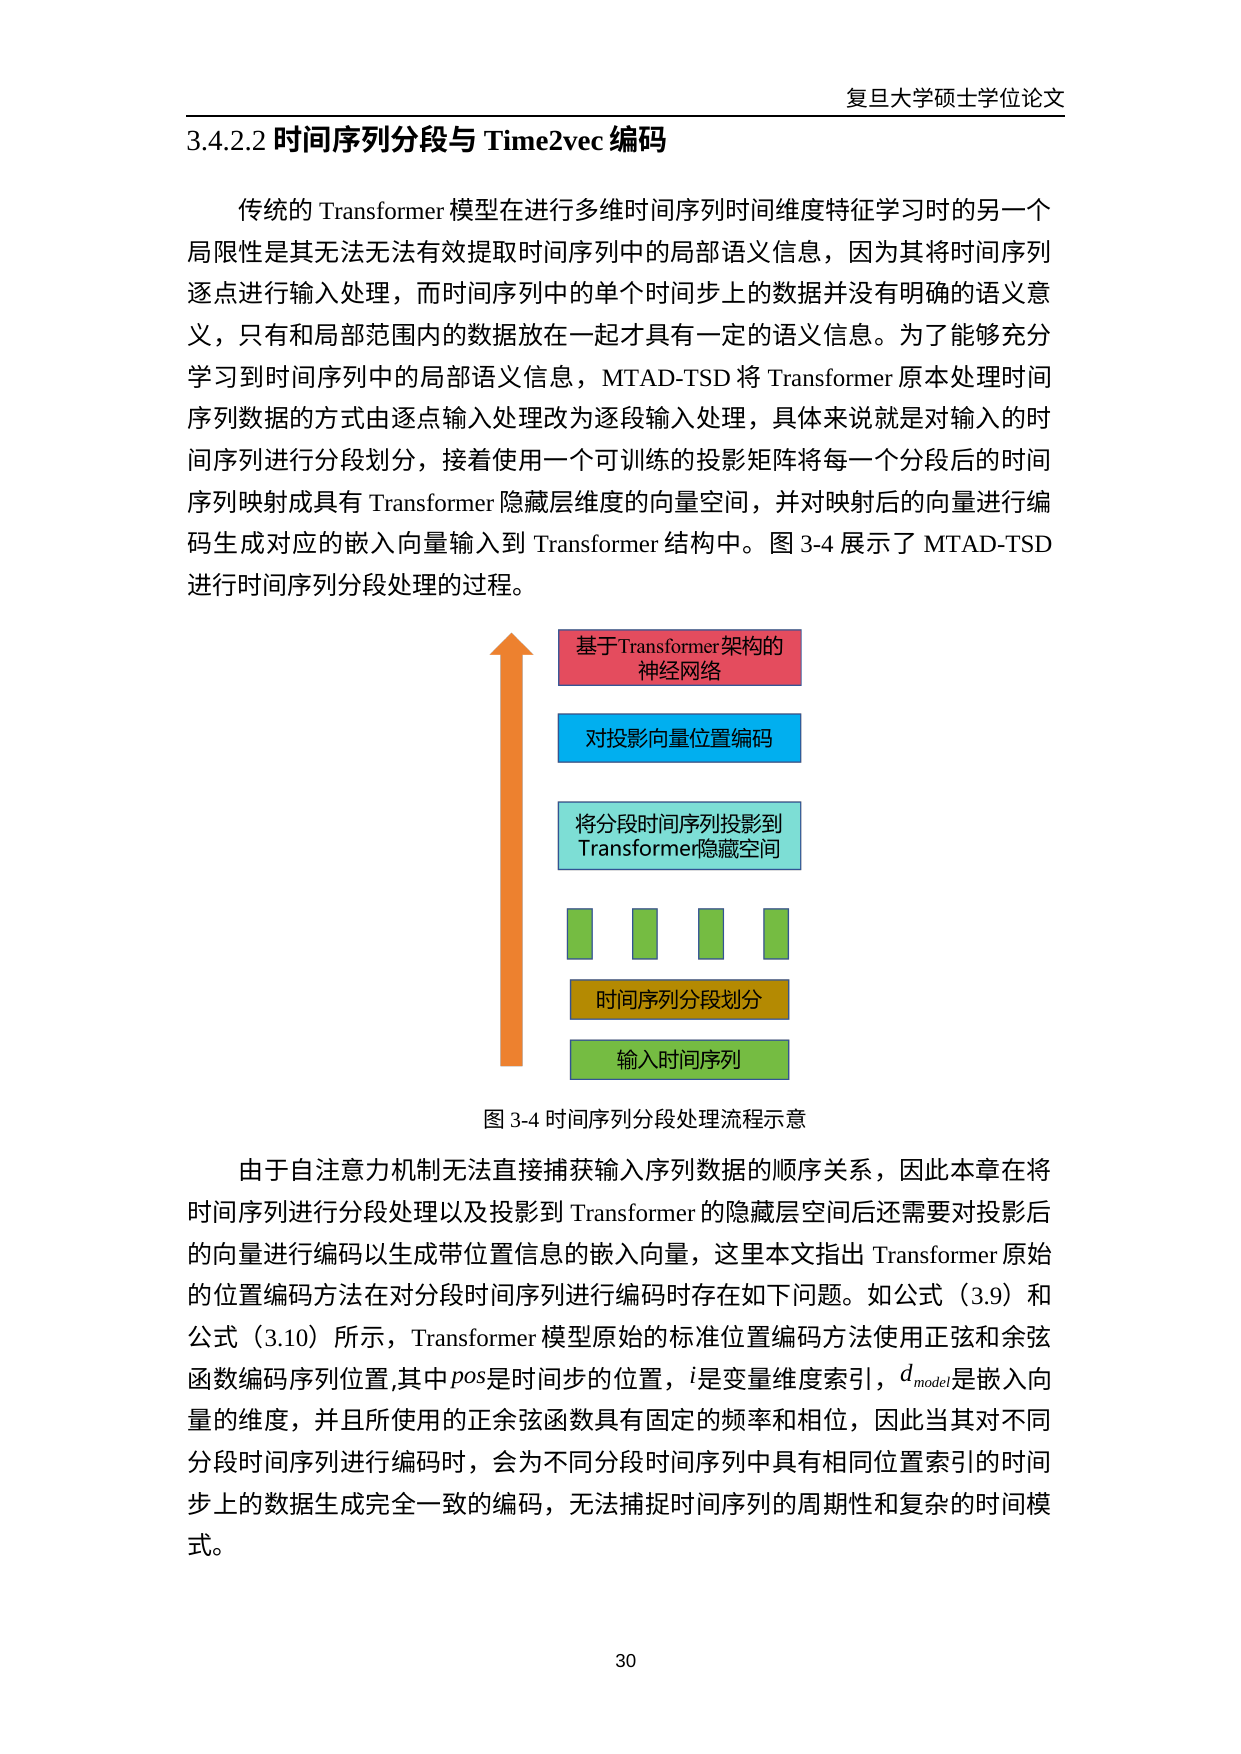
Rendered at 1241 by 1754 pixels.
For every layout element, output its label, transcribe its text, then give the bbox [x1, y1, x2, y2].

text 传统的Transformer模型在进行多维时间序列时间维度特征学习时的另一个局限性是其无法无法有效提取时间序列中的局部语义信息，因为其将时间序列逐点进行输入处理，而时间序列中的单个时间步上的数据并没有明确的语义意义，只有和局部范围内的数据放在一起才具有一定的语义信息。为了能够充分学习到时间序列中的局部语义信息，MTAD-TSD将Transformer原本处理时间序列数据的方式由逐点输入处理改为逐段输入处理，具体来说就是对输入的时间序列进行分段划分，接着使用一个可训练的投影矩阵将每一个分段后的时间序列映射成具有Transformer隐藏层维度的向量空间，并对映射后的向量进行编码生成对应的嵌入向量输入到Transformer结构中。图3-4展示了MTAD-TSD进行时间序列分段处理的过程。 [188, 186, 1053, 603]
text 由于自注意力机制无法直接捕获输入序列数据的顺序关系，因此本章在将时间序列进行分段处理以及投影到Transformer的隐藏层空间后还需要对投影后的向量进行编码以生成带位置信息的嵌入向量，这里本文指出Transformer原始的位置编码方法在对分段时间序列进行编码时存在如下问题。如公式（3.9）和公式（3.10）所示，Transformer模型原始的标准位置编码方法使用正弦和余弦函数编码序列位置,其中是时间步的位置，是变量维度索引，是嵌入向量的维度，并且所使用的正余弦函数具有固定的频率和相位，因此当其对不同分段时间序列进行编码时，会为不同分段时间序列中具有相同位置索引的时间步上的数据生成完全一致的编码，无法捕捉时间序列的周期性和复杂的时间模式。 [188, 1146, 1053, 1563]
text 图3-4 时间序列分段处理流程示意 [188, 1102, 1053, 1134]
subtitle 时间序列分段与Time2vec编码 [186, 117, 1065, 159]
picture [489, 627, 802, 1084]
